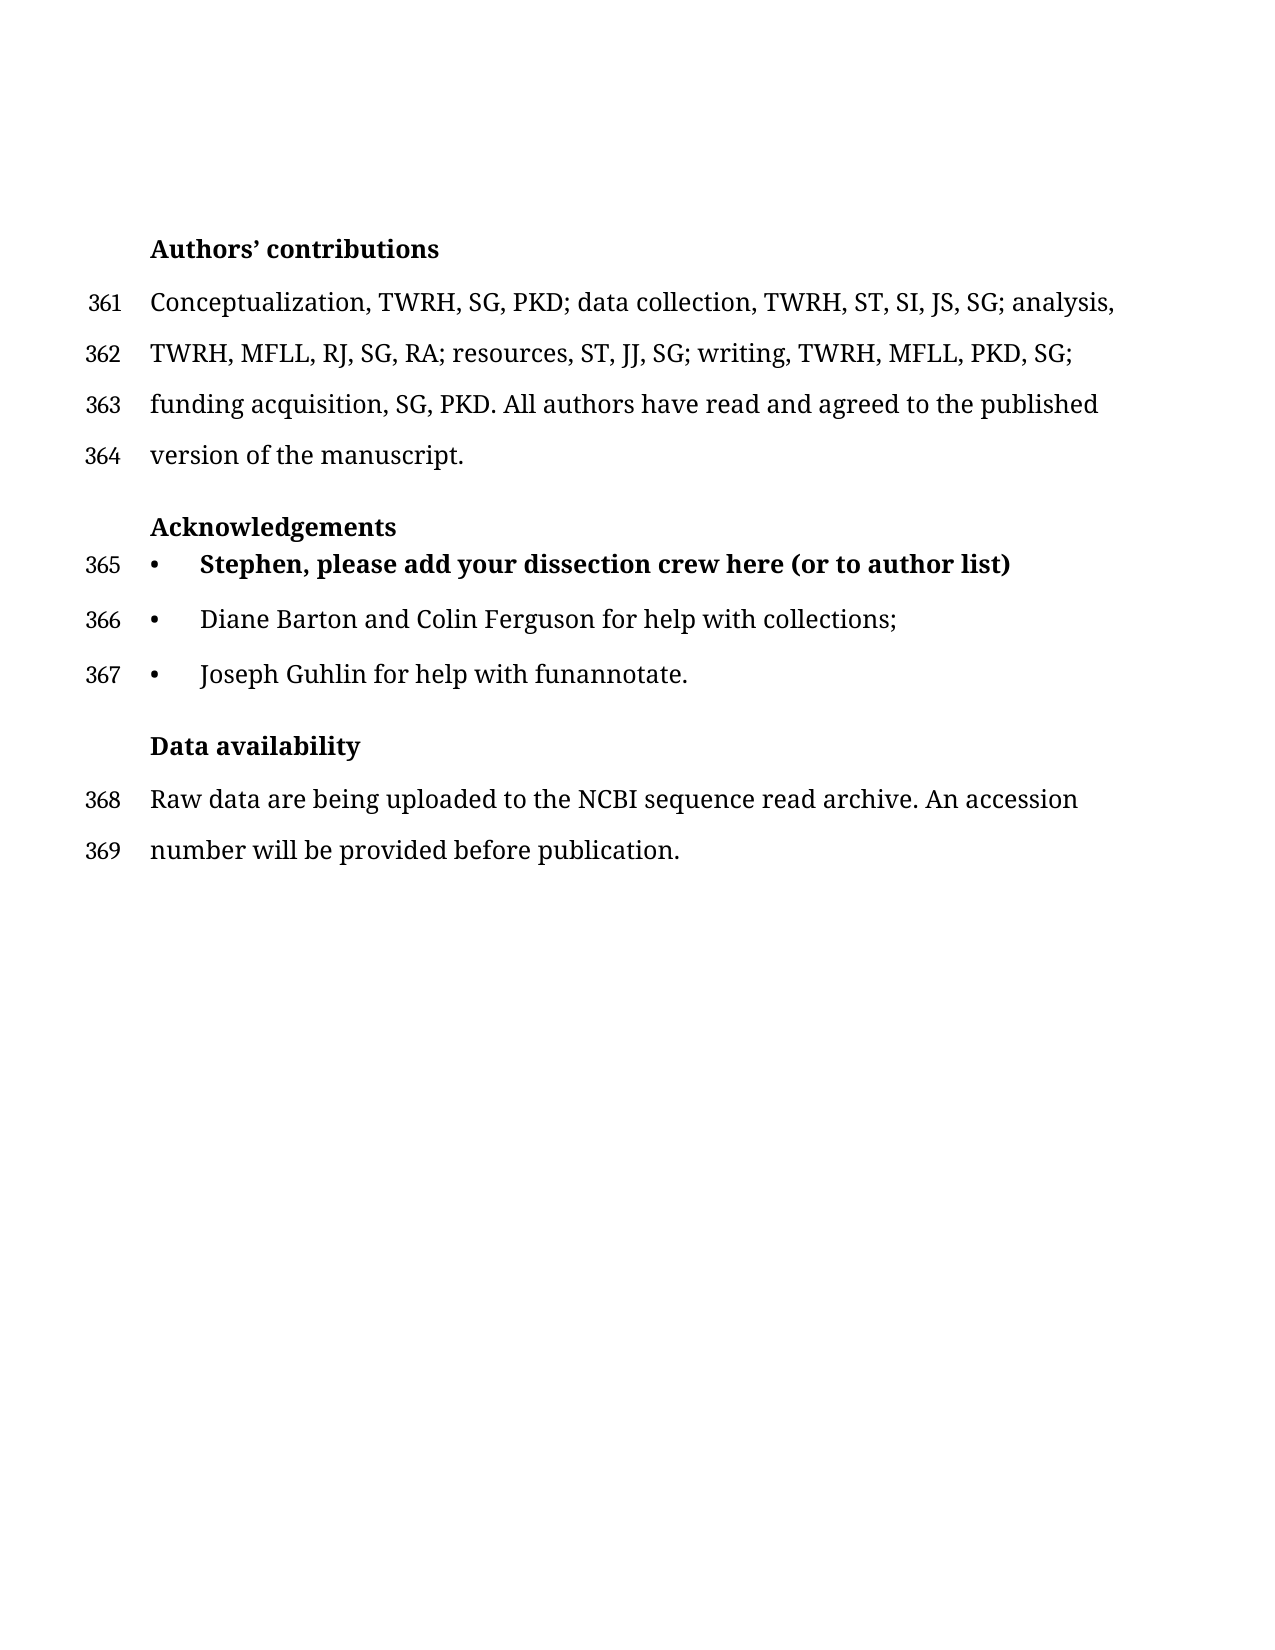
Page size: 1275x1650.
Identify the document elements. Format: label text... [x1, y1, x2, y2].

subtitle Data availability [150, 728, 1125, 762]
list Joseph Guhlin for help with funannotate. [150, 657, 1125, 691]
subtitle Acknowledgements [150, 509, 1125, 543]
text Conceptualization, TWRH, SG, PKD; data collection, TWRH, ST, SI, JS, SG; analysis, TWRH, MFLL, RJ, SG, RA; resources, ST, JJ, SG; writing, TWRH, MFLL, PKD, SG; funding acquisition, SG, PKD. All authors have read and agreed to the published version of the manuscript. [150, 284, 1125, 471]
text Raw data are being uploaded to the NCBI sequence read archive. An accession number will be provided before publication. [150, 781, 1125, 866]
subtitle Authors’ contributions [150, 231, 1125, 265]
list Diane Barton and Colin Ferguson for help with collections; [150, 602, 1125, 636]
list Stephen, please add your dissection crew here (or to author list) [150, 547, 1125, 581]
